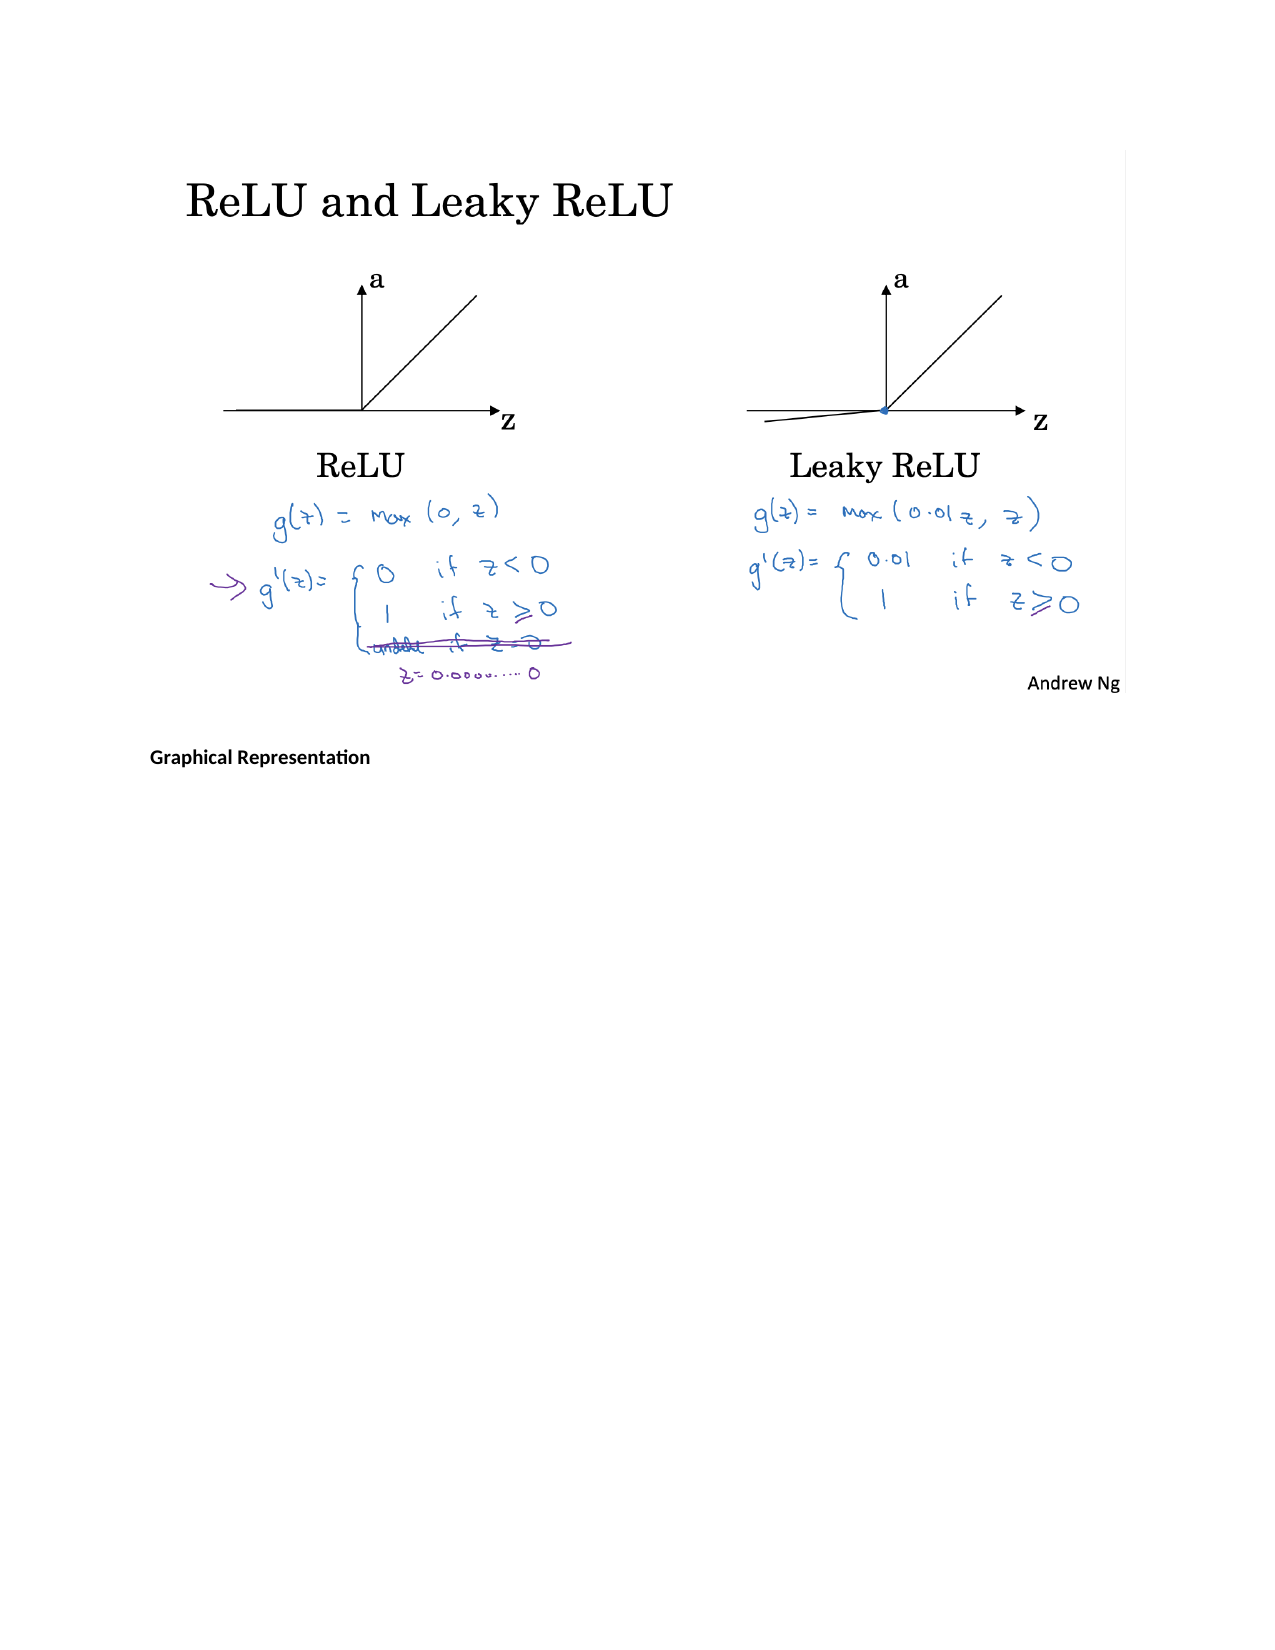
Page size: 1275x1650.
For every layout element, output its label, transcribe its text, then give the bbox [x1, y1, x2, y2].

picture [150, 150, 1125, 693]
text Graphical Representation [150, 744, 1125, 769]
